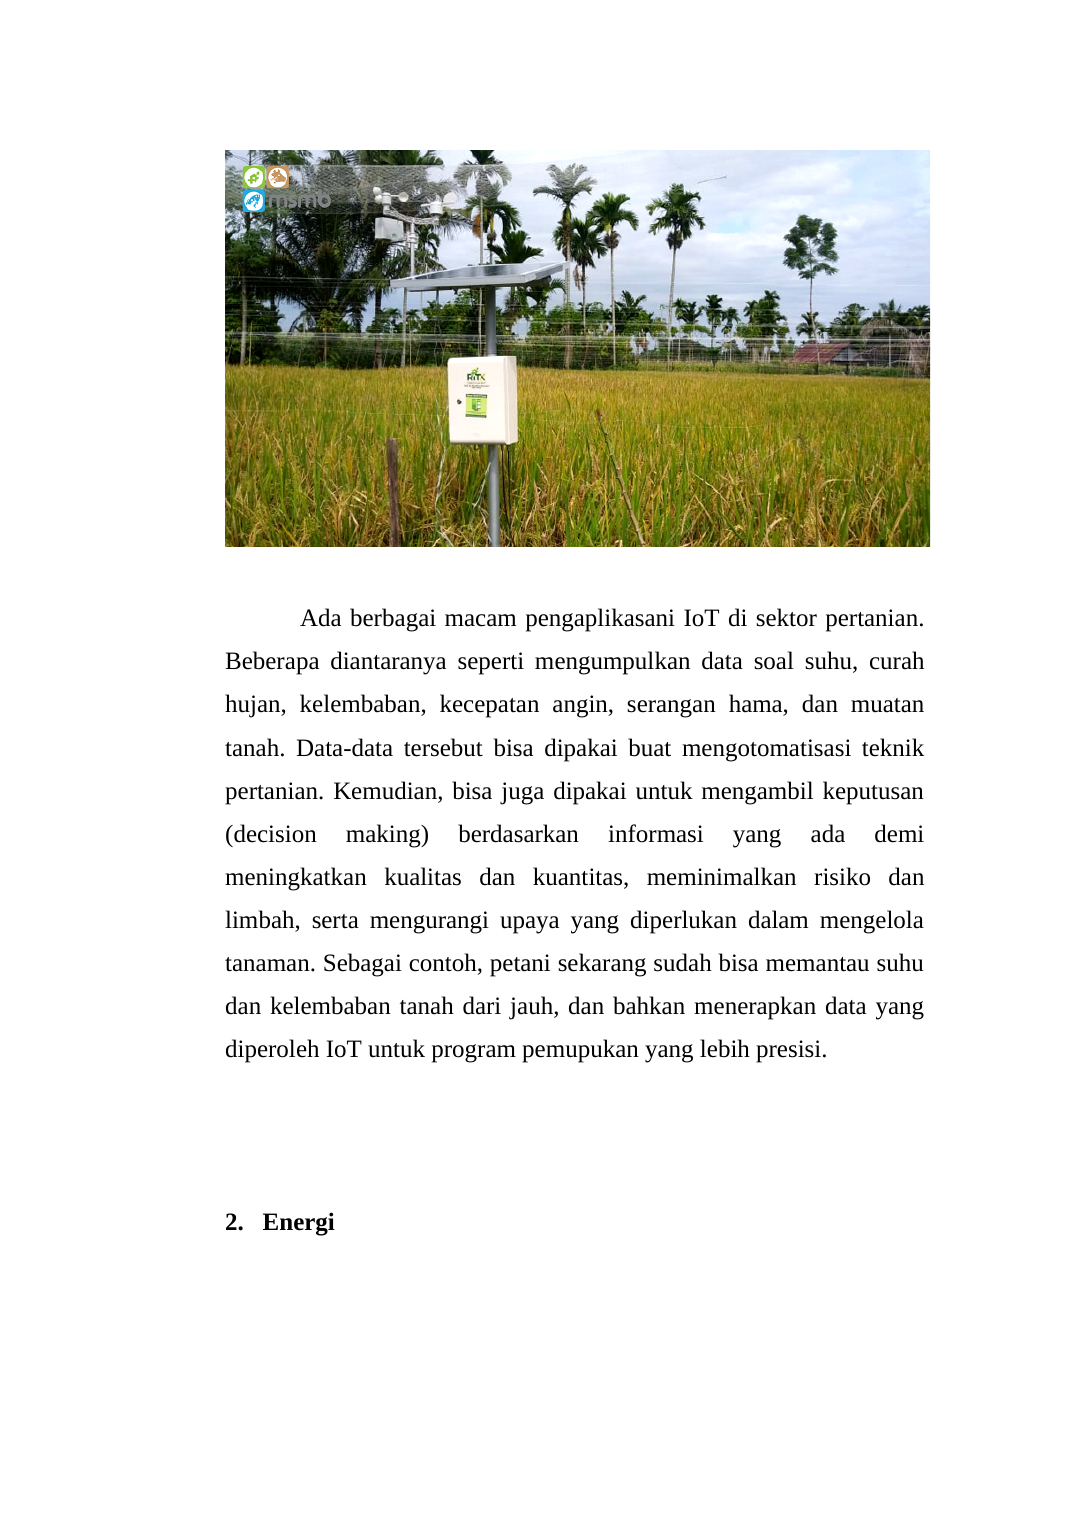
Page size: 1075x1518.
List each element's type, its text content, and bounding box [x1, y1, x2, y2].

list Energi [225, 1207, 925, 1236]
picture [225, 150, 930, 547]
list Ada berbagai macam pengaplikasani IoT di sektor pertanian. Beberapa diantaranya seperti mengumpulkan data soal suhu, curah hujan, kelembaban, kecepatan angin, serangan hama, dan muatan tanah. Data-data tersebut bisa dipakai buat mengotomatisasi teknik pertanian. Kemudian, bisa juga dipakai untuk mengambil keputusan (decision making) berdasarkan informasi yang ada demi meningkatkan kualitas dan kuantitas, meminimalkan risiko dan limbah, serta mengurangi upaya yang diperlukan dalam mengelola tanaman. Sebagai contoh, petani sekarang sudah bisa memantau suhu dan kelembaban tanah dari jauh, dan bahkan menerapkan data yang diperoleh IoT untuk program pemupukan yang lebih presisi. [225, 603, 925, 1063]
